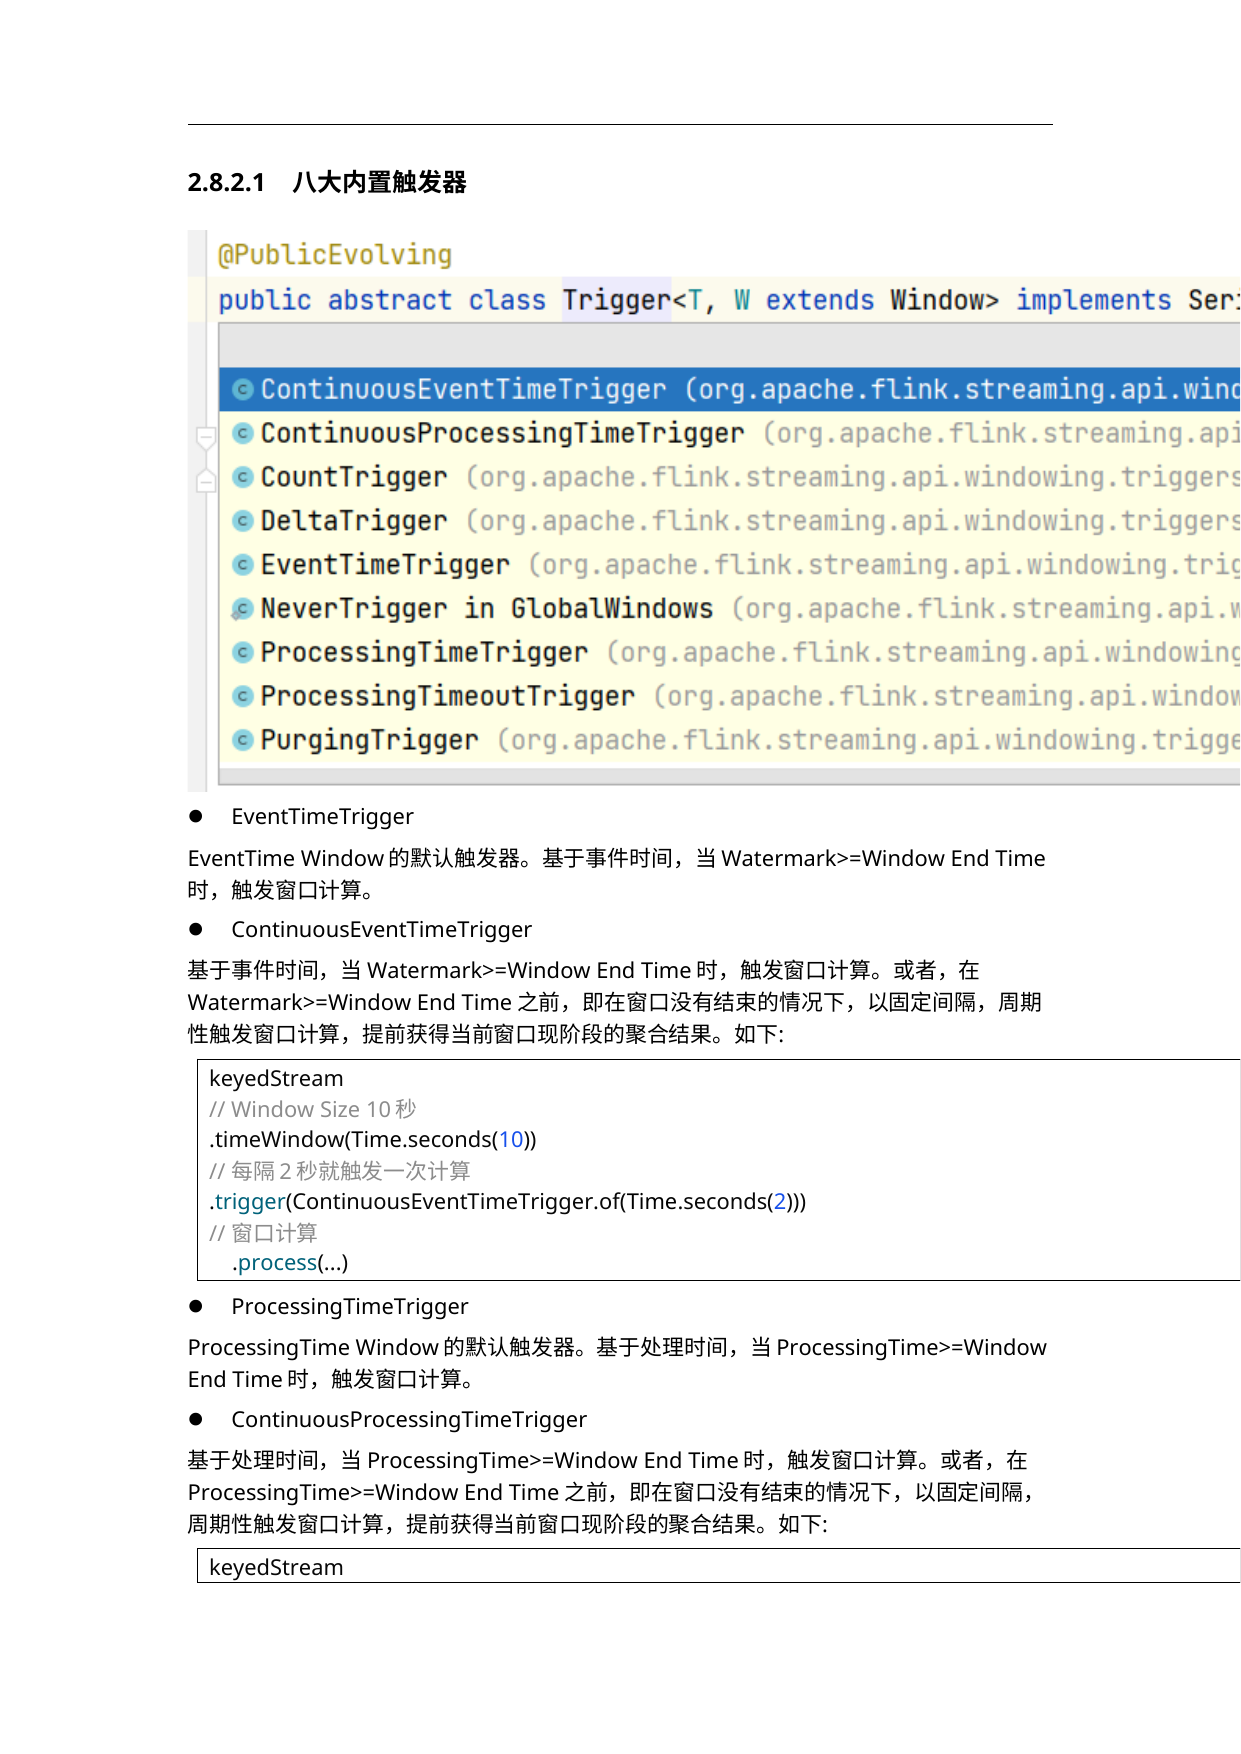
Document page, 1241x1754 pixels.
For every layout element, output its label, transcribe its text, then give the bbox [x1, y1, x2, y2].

list ProcessingTimeTrigger [187, 1291, 1053, 1321]
picture [187, 230, 1241, 792]
text 基于处理时间，当ProcessingTime>=Window End Time时，触发窗口计算。或者，在ProcessingTime>=Window End Time之前，即在窗口没有结束的情况下，以固定间隔，周期性触发窗口计算，提前获得当前窗口现阶段的聚合结果。如下: [187, 1443, 1053, 1538]
list ContinuousProcessingTimeTrigger [187, 1404, 1053, 1433]
text ProcessingTime Window的默认触发器。基于处理时间，当ProcessingTime>=Window End Time时，触发窗口计算。 [187, 1330, 1053, 1394]
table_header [198, 1549, 1240, 1582]
text 基于事件时间，当Watermark>=Window End Time时，触发窗口计算。或者，在Watermark>=Window End Time之前，即在窗口没有结束的情况下，以固定间隔，周期性触发窗口计算，提前获得当前窗口现阶段的聚合结果。如下: [187, 953, 1053, 1049]
list EventTimeTrigger [187, 801, 1053, 831]
list ContinuousEventTimeTrigger [187, 914, 1053, 944]
text EventTime Window的默认触发器。基于事件时间，当Watermark>=Window End Time时，触发窗口计算。 [187, 841, 1053, 904]
table_header keyedStream // Window Size 10秒 .timeWindow(Time.seconds(10)) // 每隔2秒就触发一次计算 .trigger(ContinuousEventTimeTrigger.of(Time.seconds(2))) // 窗口计算 .process(...) [198, 1060, 1240, 1280]
subtitle 八大内置触发器 [187, 162, 1053, 198]
